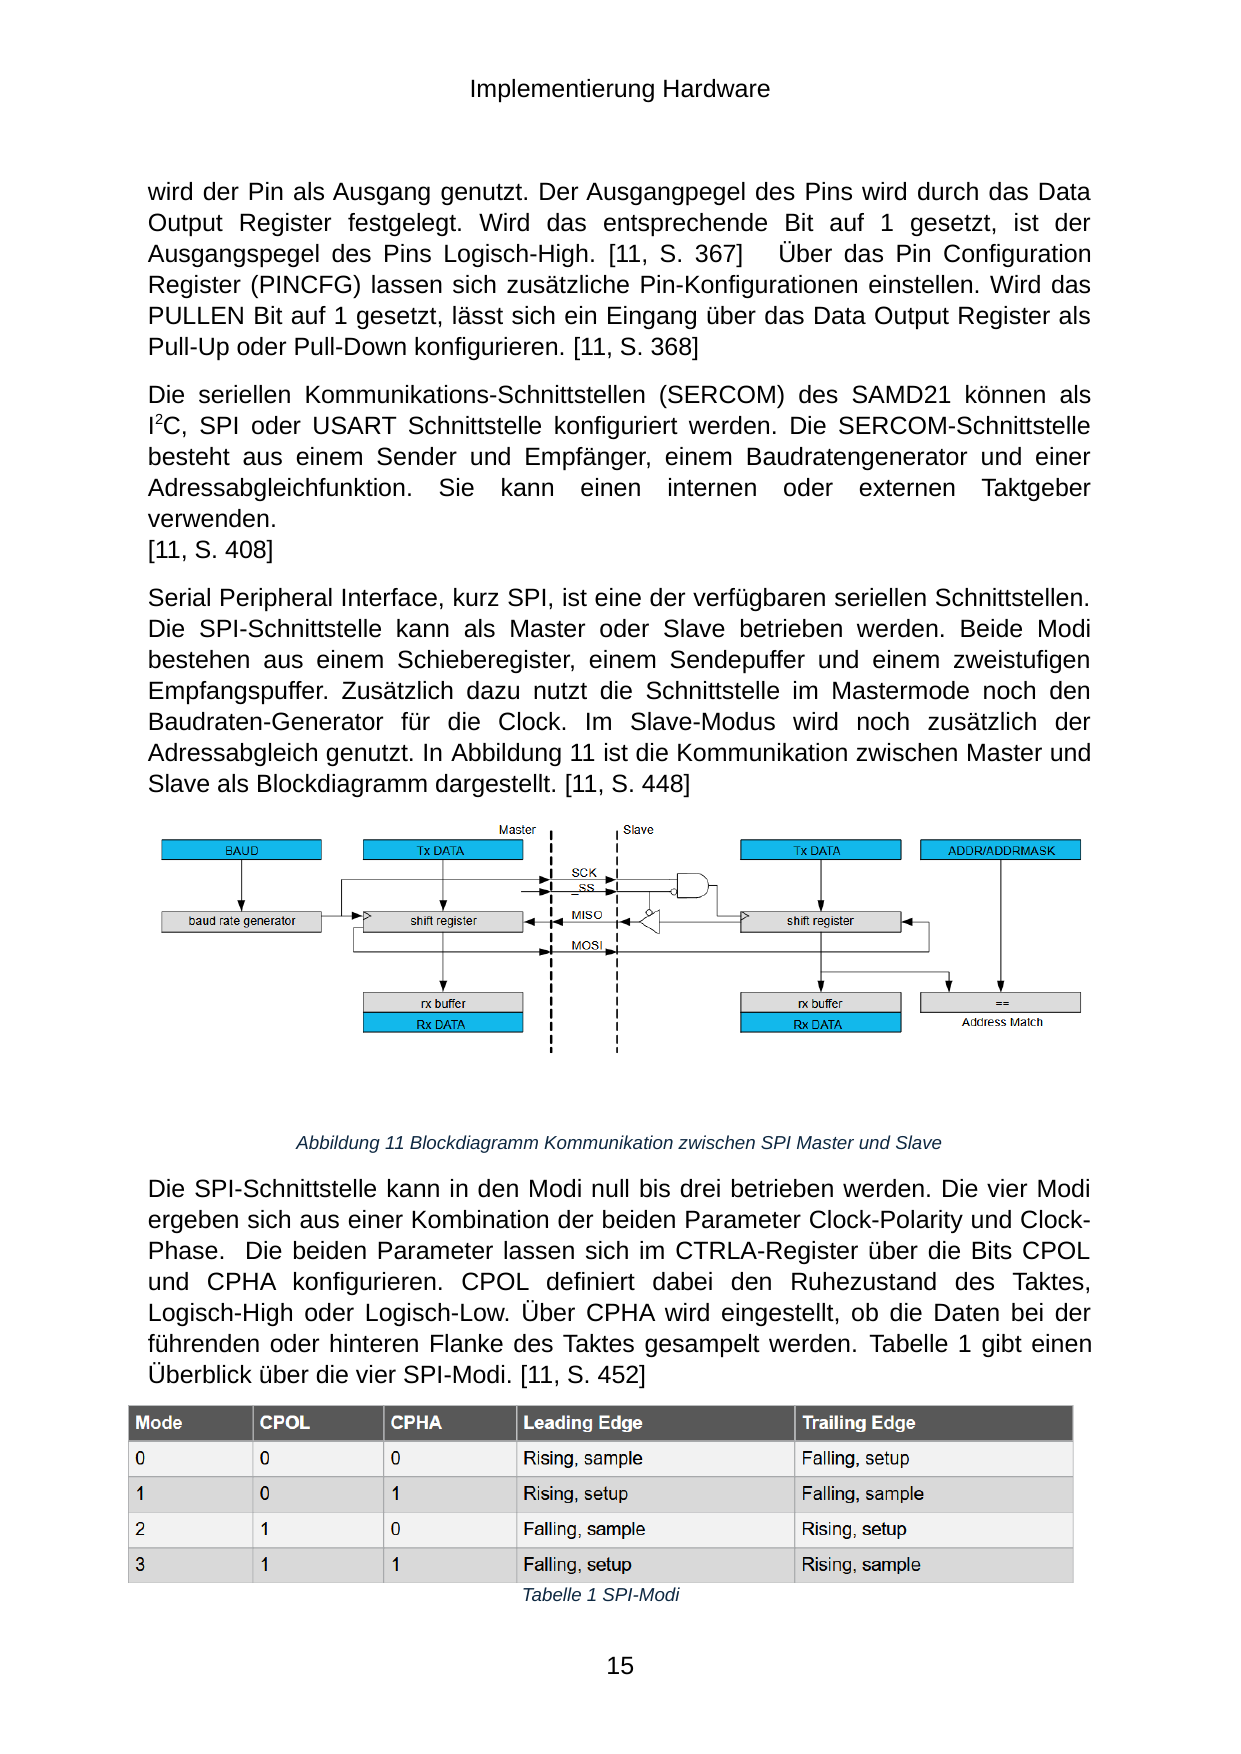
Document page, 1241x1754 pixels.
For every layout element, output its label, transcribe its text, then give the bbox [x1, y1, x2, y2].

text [148, 177, 1092, 361]
text Die SPI-Schnittstelle kann in den Modi null bis drei betrieben werden. Die vier Modi ergeben sich aus einer Kombination der beiden Parameter Clock-Polarity und Clock-Phase. Die beiden Parameter lassen sich im CTRLA-Register über die Bits CPOL und CPHA konfigurieren. CPOL definiert dabei den Ruhezustand des Taktes, Logisch-High oder Logisch-Low. Über CPHA wird eingestellt, ob die Daten bei der führenden oder hinteren Flanke des Taktes gesampelt werden. Tabelle 1 gibt einen Überblick über die vier SPI-Modi. [11, S. 452] [148, 1174, 1092, 1389]
picture [128, 1405, 1074, 1583]
text Die seriellen Kommunikations-Schnittstellen (SERCOM) des SAMD21 können als I2C, SPI oder USART Schnittstelle konfiguriert werden. Die SERCOM-Schnittstelle besteht aus einem Sender und Empfänger, einem Baudratengenerator und einer Adressabgleichfunktion. Sie kann einen internen oder externen Taktgeber verwenden. [11, S. 408] [148, 380, 1092, 564]
text Abbildung 11 Blockdiagramm Kommunikation zwischen SPI Master und Slave [148, 1132, 1092, 1153]
text Serial Peripheral Interface, kurz SPI, ist eine der verfügbaren seriellen Schnittstellen. Die SPI-Schnittstelle kann als Master oder Slave betrieben werden. Beide Modi bestehen aus einem Schieberegister, einem Sendepuffer und einem zweistufigen Empfangspuffer. Zusätzlich dazu nutzt die Schnittstelle im Mastermode noch den Baudraten-Generator für die Clock. Im Slave-Modus wird noch zusätzlich der Adressabgleich genutzt. In Abbildung 11 ist die Kommunikation zwischen Master und Slave als Blockdiagramm dargestellt. [11, S. 448] [148, 583, 1092, 798]
picture [147, 825, 1093, 1063]
